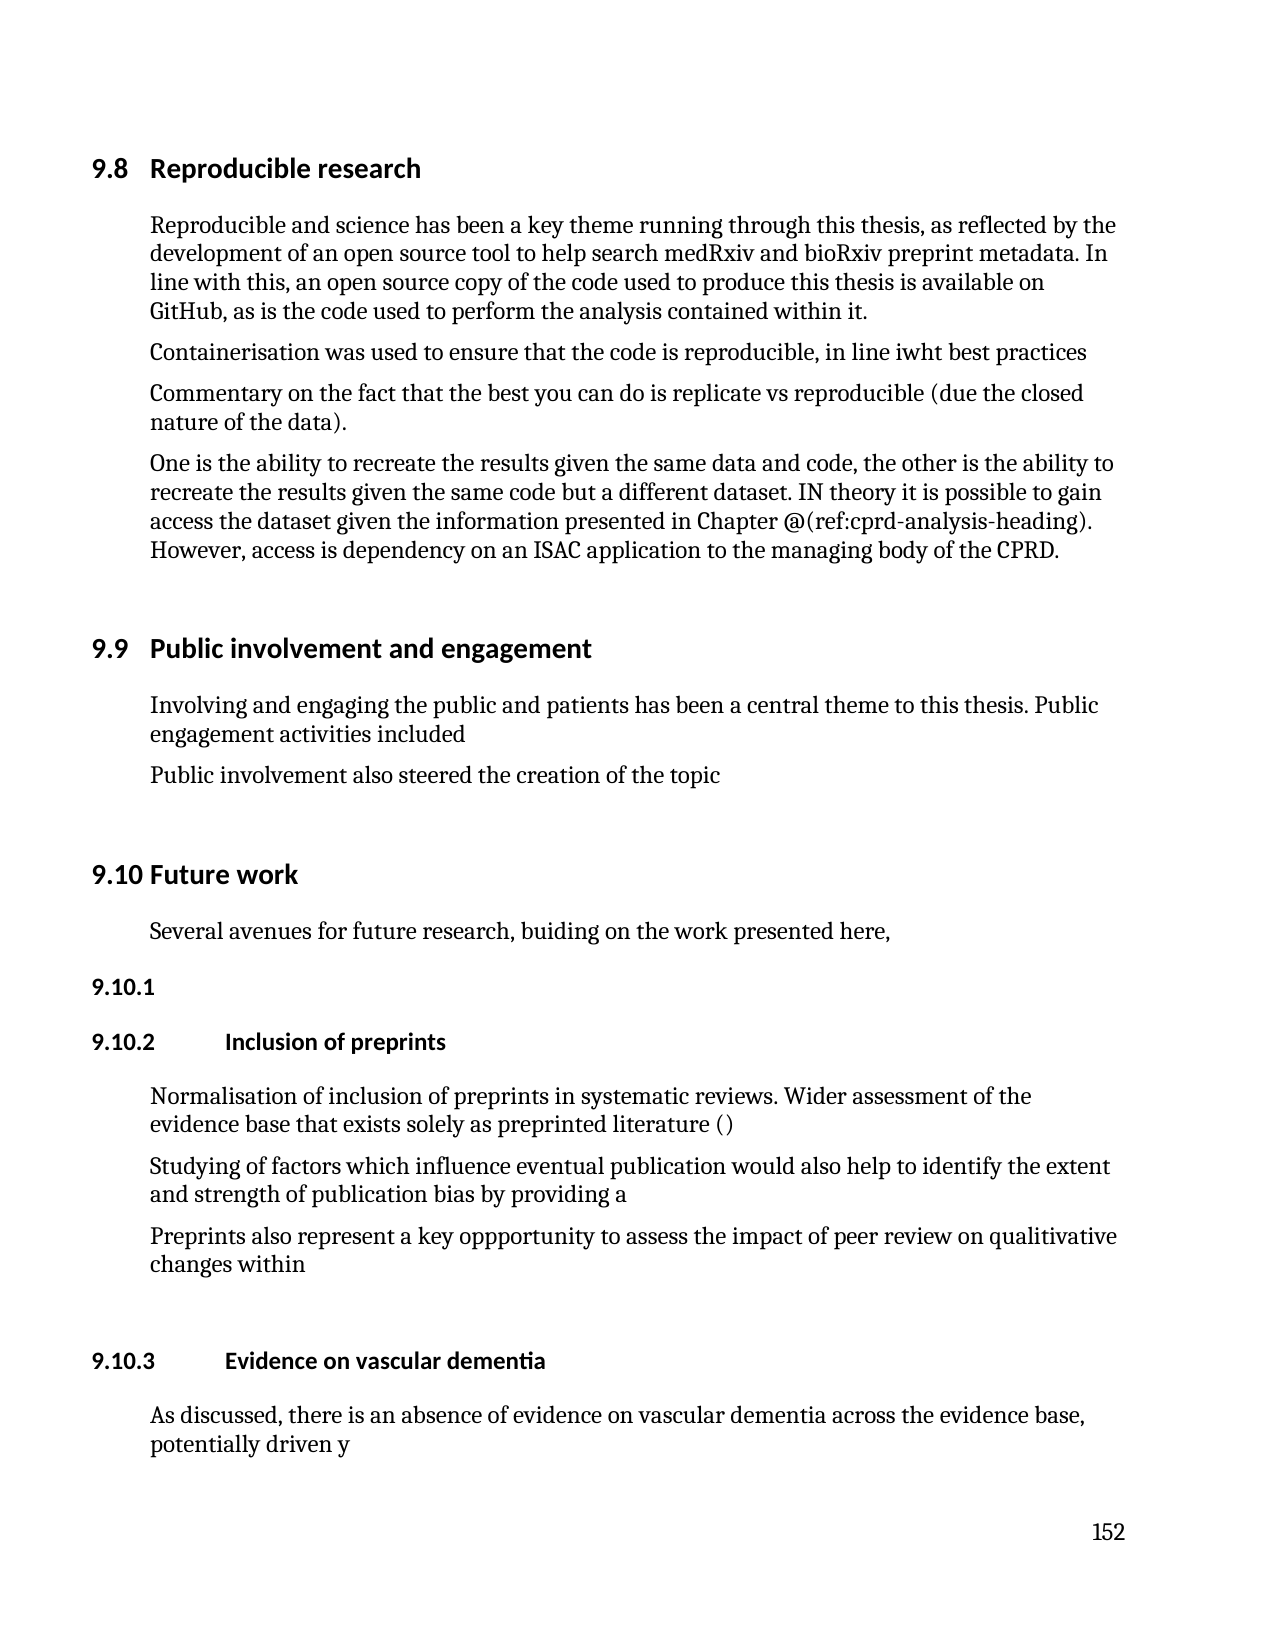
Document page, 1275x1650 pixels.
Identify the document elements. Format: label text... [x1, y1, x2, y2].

text Public involvement also steered the creation of the topic [150, 761, 1125, 790]
text Commentary on the fact that the best you can do is replicate vs reproducible (due the closed nature of the data). [150, 379, 1125, 437]
text Reproducible and science has been a key theme running through this thesis, as reflected by the development of an open source tool to help search medRxiv and bioRxiv preprint metadata. In line with this, an open source copy of the code used to produce this thesis is available on GitHub, as is the code used to perform the analysis contained within it. [150, 211, 1125, 326]
text One is the ability to recreate the results given the same data and code, the other is the ability to recreate the results given the same code but a different dataset. IN theory it is possible to gain access the dataset given the information presented in Chapter @(ref:cprd-analysis-heading). However, access is dependency on an ISAC application to the managing body of the CPRD. [150, 449, 1125, 564]
subtitle Inclusion of preprints [91, 1026, 1125, 1057]
text Studying of factors which influence eventual publication would also help to identify the extent and strength of publication bias by providing a [150, 1152, 1125, 1209]
text Normalisation of inclusion of preprints in systematic reviews. Wider assessment of the evidence base that exists solely as preprinted literature () [150, 1082, 1125, 1139]
text As discussed, there is an absence of evidence on vascular dementia across the evidence base, potentially driven y [150, 1401, 1125, 1458]
subtitle Reproducible research [91, 150, 1125, 186]
subtitle Future work [91, 856, 1125, 892]
text Several avenues for future research, buiding on the work presented here, [150, 917, 1125, 946]
subtitle Public involvement and engagement [91, 631, 1125, 666]
text Involving and engaging the public and patients has been a central theme to this thesis. Public engagement activities included [150, 691, 1125, 749]
text Preprints also represent a key oppportunity to assess the impact of peer review on qualitivative changes within [150, 1222, 1125, 1279]
subtitle Evidence on vascular dementia [91, 1345, 1125, 1376]
text Containerisation was used to ensure that the code is reproducible, in line iwht best practices [150, 338, 1125, 367]
